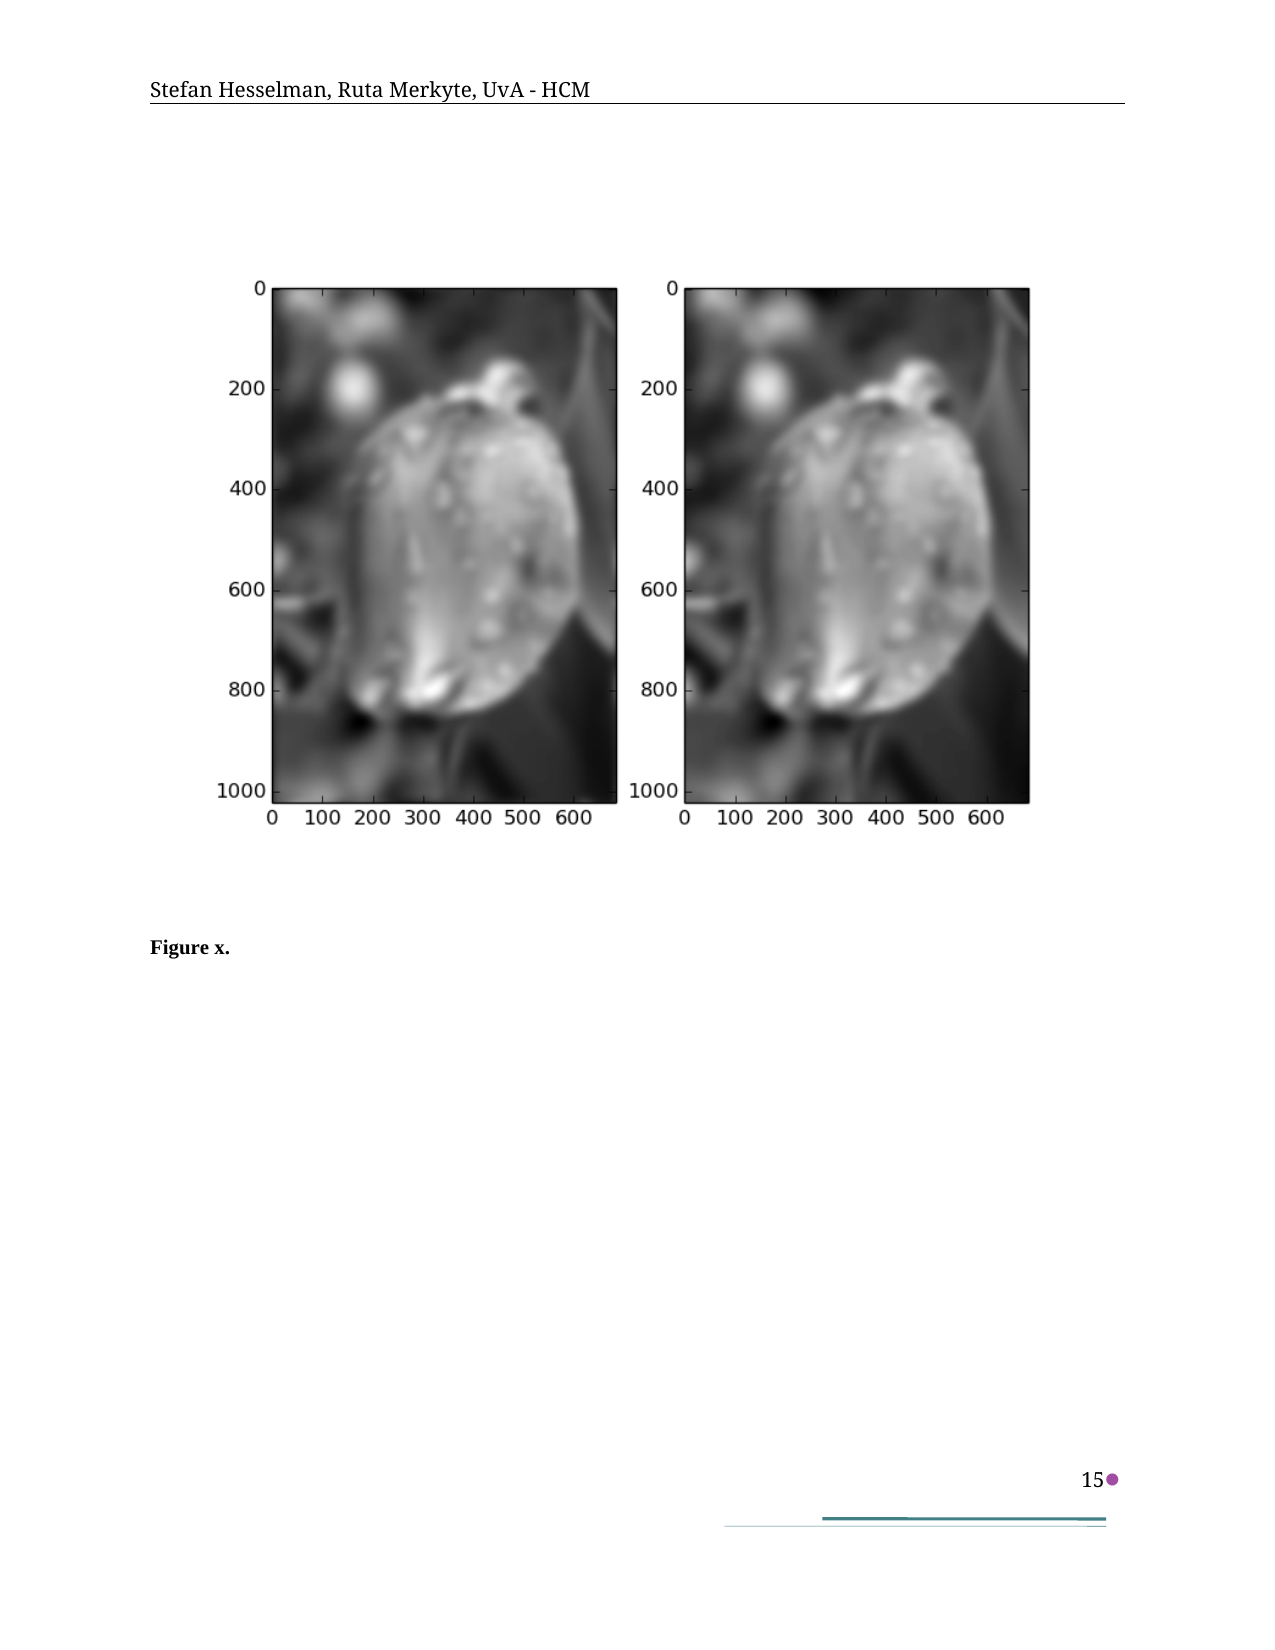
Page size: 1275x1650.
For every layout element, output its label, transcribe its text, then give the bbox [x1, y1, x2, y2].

text Figure x. [150, 935, 1125, 959]
picture [150, 182, 1125, 910]
